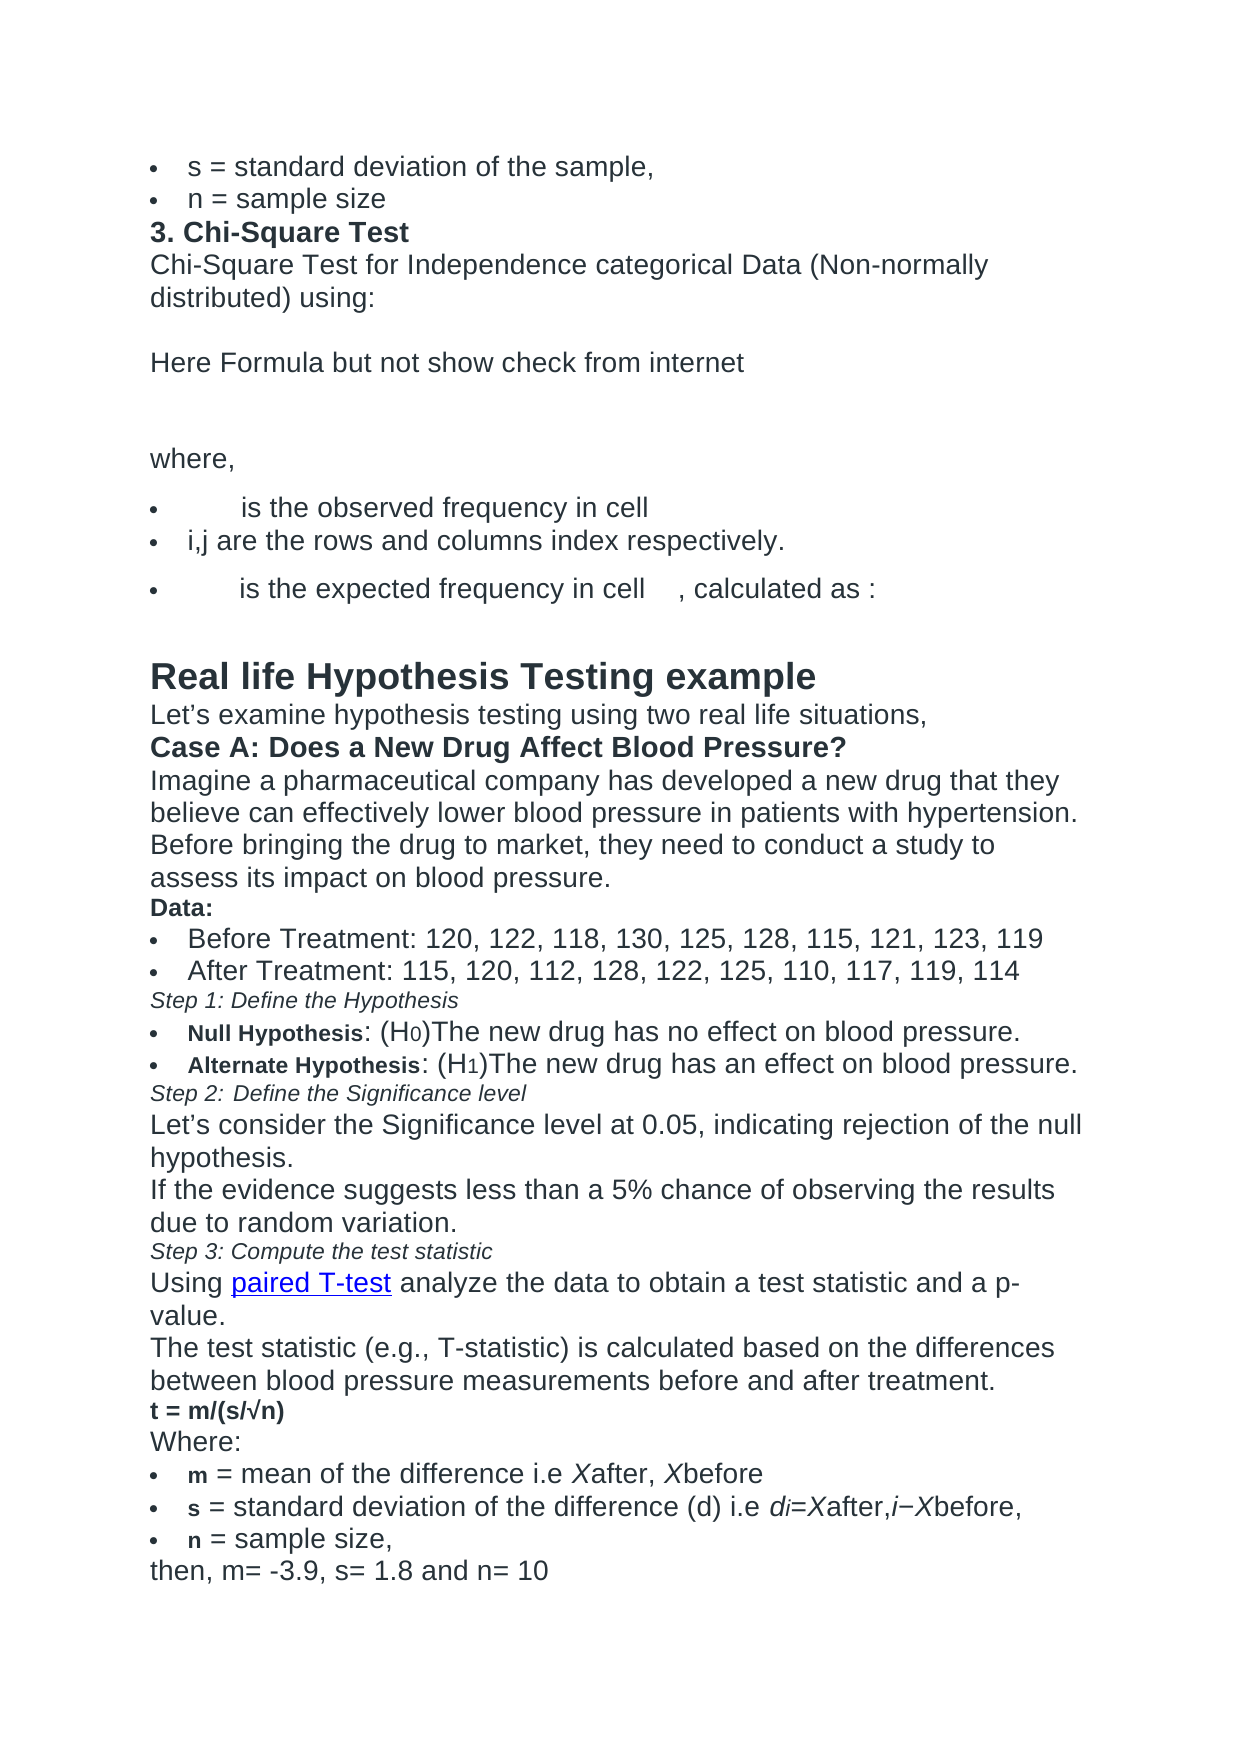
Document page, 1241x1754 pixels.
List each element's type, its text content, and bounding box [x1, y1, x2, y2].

list m = mean of the difference i.e Xafter, Xbefore [150, 1457, 1090, 1489]
subtitle Step 1: Define the Hypothesis [150, 987, 1090, 1013]
text Let’s examine hypothesis testing using two real life situations, [150, 698, 1090, 730]
text where, [150, 442, 1090, 474]
text Here Formula but not show check from internet [150, 346, 1090, 378]
text Data: [150, 893, 1090, 922]
text Chi-Square Test for Independence categorical Data (Non-normally distributed) using: [150, 248, 1090, 313]
text Where: [150, 1425, 1090, 1457]
subtitle Step 2: Define the Significance level [150, 1080, 1090, 1106]
text If the evidence suggests less than a 5% chance of observing the results due to random variation. [150, 1173, 1090, 1238]
text then, m= -3.9, s= 1.8 and n= 10 [150, 1554, 1090, 1587]
text The test statistic (e.g., T-statistic) is calculated based on the differences between blood pressure measurements before and after treatment. [150, 1331, 1090, 1396]
list n = sample size, [150, 1522, 1090, 1554]
subtitle 3. Chi-Square Test [150, 215, 1090, 248]
list s = standard deviation of the difference (d) i.e di​=Xafter,i​−Xbefore, [150, 1489, 1090, 1522]
list s = standard deviation of the sample, [150, 150, 1090, 182]
list is the observed frequency in cell [150, 474, 1090, 524]
list n = sample size [150, 182, 1090, 215]
text Using paired T-test analyze the data to obtain a test statistic and a p-value. [150, 1266, 1090, 1331]
list After Treatment: 115, 120, 112, 128, 122, 125, 110, 117, 119, 114 [150, 954, 1090, 987]
subtitle Real life Hypothesis Testing example [150, 654, 1090, 698]
list i,j are the rows and columns index respectively. [150, 524, 1090, 556]
subtitle Case A: Does a New Drug Affect Blood Pressure? [150, 730, 1090, 763]
text t = m/(s/√n) [150, 1396, 1090, 1425]
list Alternate Hypothesis: (H1)The new drug has an effect on blood pressure. [150, 1047, 1090, 1080]
subtitle Step 3: Compute the test statistic [150, 1238, 1090, 1264]
list Before Treatment: 120, 122, 118, 130, 125, 128, 115, 121, 123, 119 [150, 922, 1090, 954]
text Imagine a pharmaceutical company has developed a new drug that they believe can effectively lower blood pressure in patients with hypertension. Before bringing the drug to market, they need to conduct a study to assess its impact on blood pressure. [150, 763, 1090, 893]
list is the expected frequency in cell, calculated as : [150, 556, 1090, 654]
list Null Hypothesis: (H0)The new drug has no effect on blood pressure. [150, 1015, 1090, 1047]
text Let’s consider the Significance level at 0.05, indicating rejection of the null hypothesis. [150, 1108, 1090, 1173]
